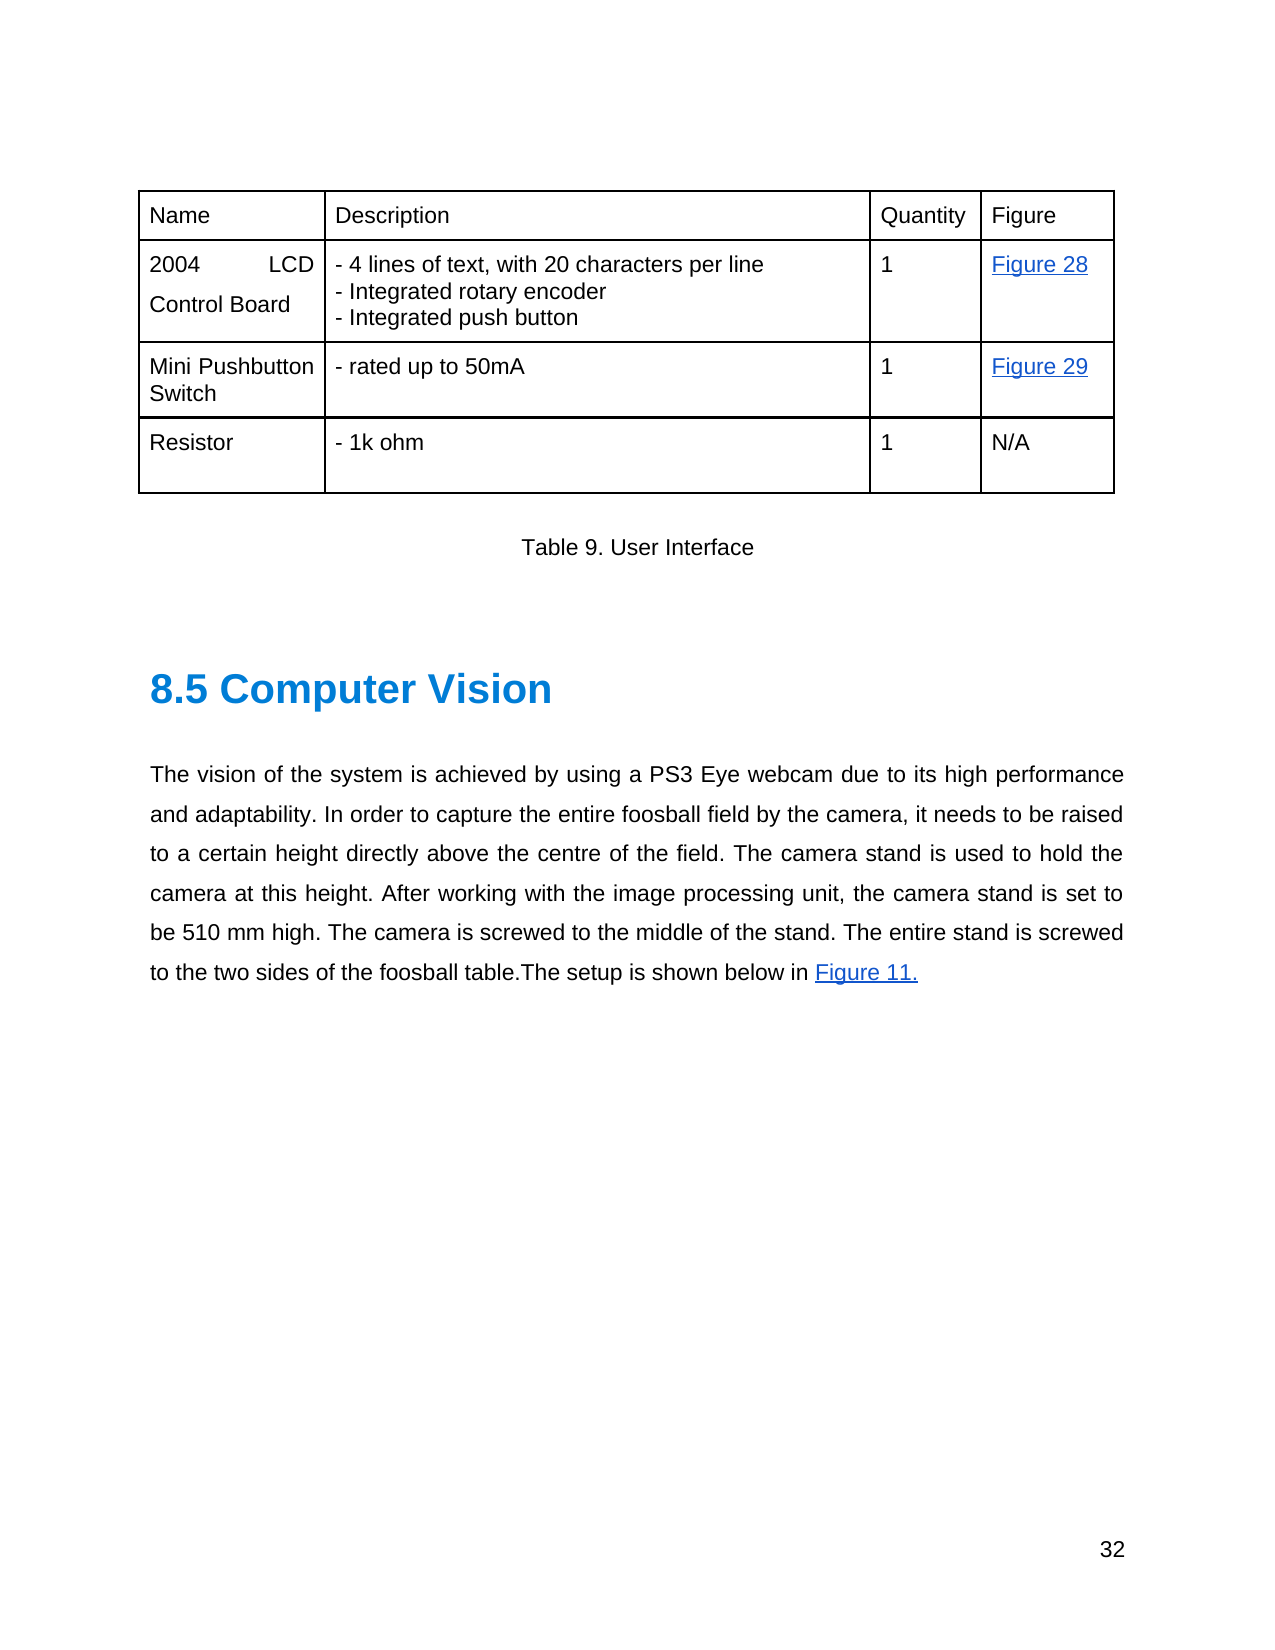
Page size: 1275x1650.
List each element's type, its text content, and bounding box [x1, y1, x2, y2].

table_cell Mini Pushbutton Switch [140, 343, 324, 416]
table_header Quantity [871, 192, 980, 239]
text The vision of the system is achieved by using a PS3 Eye webcam due to its high performance and adaptability. In order to capture the entire foosball field by the camera, it needs to be raised to a certain height directly above the centre of the field. The camera stand is used to hold the camera at this height. After working with the image processing unit, the camera stand is set to be 510 mm high. The camera is screwed to the middle of the stand. The entire stand is screwed to the two sides of the foosball table.The setup is shown below in Figure 11. [150, 761, 1125, 985]
table_cell - 4 lines of text, with 20 characters per line - Integrated rotary encoder - Integrated push button [326, 241, 869, 341]
table_cell 1 [871, 343, 980, 416]
table_cell Figure 28 [982, 241, 1113, 341]
table_cell 1 [871, 241, 980, 341]
table_cell - rated up to 50mA [326, 343, 869, 416]
table_cell Figure 29 [982, 343, 1113, 416]
table_header Figure [982, 192, 1113, 239]
text Table 9. User Interface [150, 533, 1125, 560]
table_cell Resistor [140, 419, 324, 492]
table_cell - 1k ohm [326, 419, 869, 492]
table_cell 1 [871, 419, 980, 492]
table_cell 2004 LCD Control Board [140, 241, 324, 341]
table_header Name [140, 192, 324, 239]
table_header Description [326, 192, 869, 239]
table_cell N/A [982, 419, 1113, 492]
subtitle 8.5 Computer Vision [150, 664, 1125, 712]
